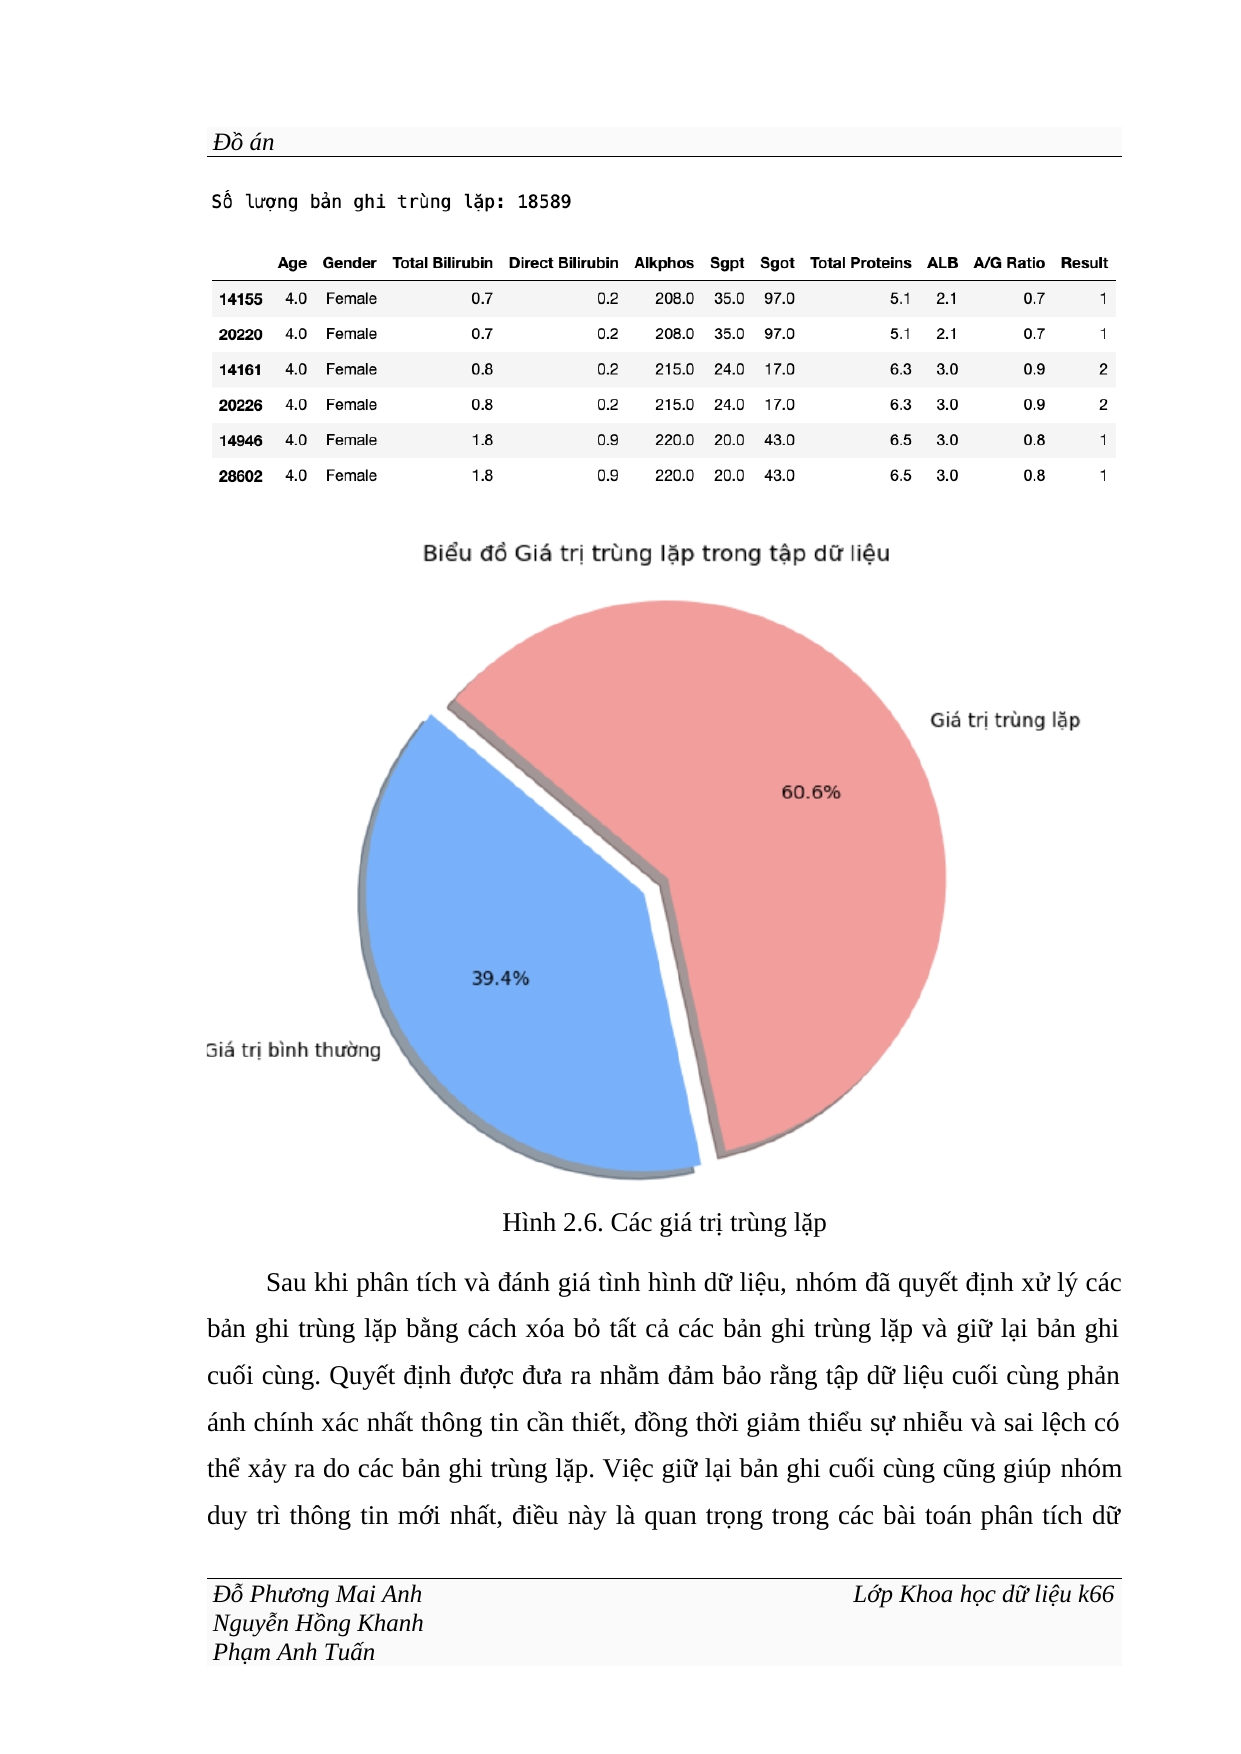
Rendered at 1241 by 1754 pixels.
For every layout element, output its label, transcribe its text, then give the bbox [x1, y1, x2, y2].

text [207, 1266, 1122, 1530]
picture [206, 185, 1123, 501]
picture [206, 528, 1123, 1191]
